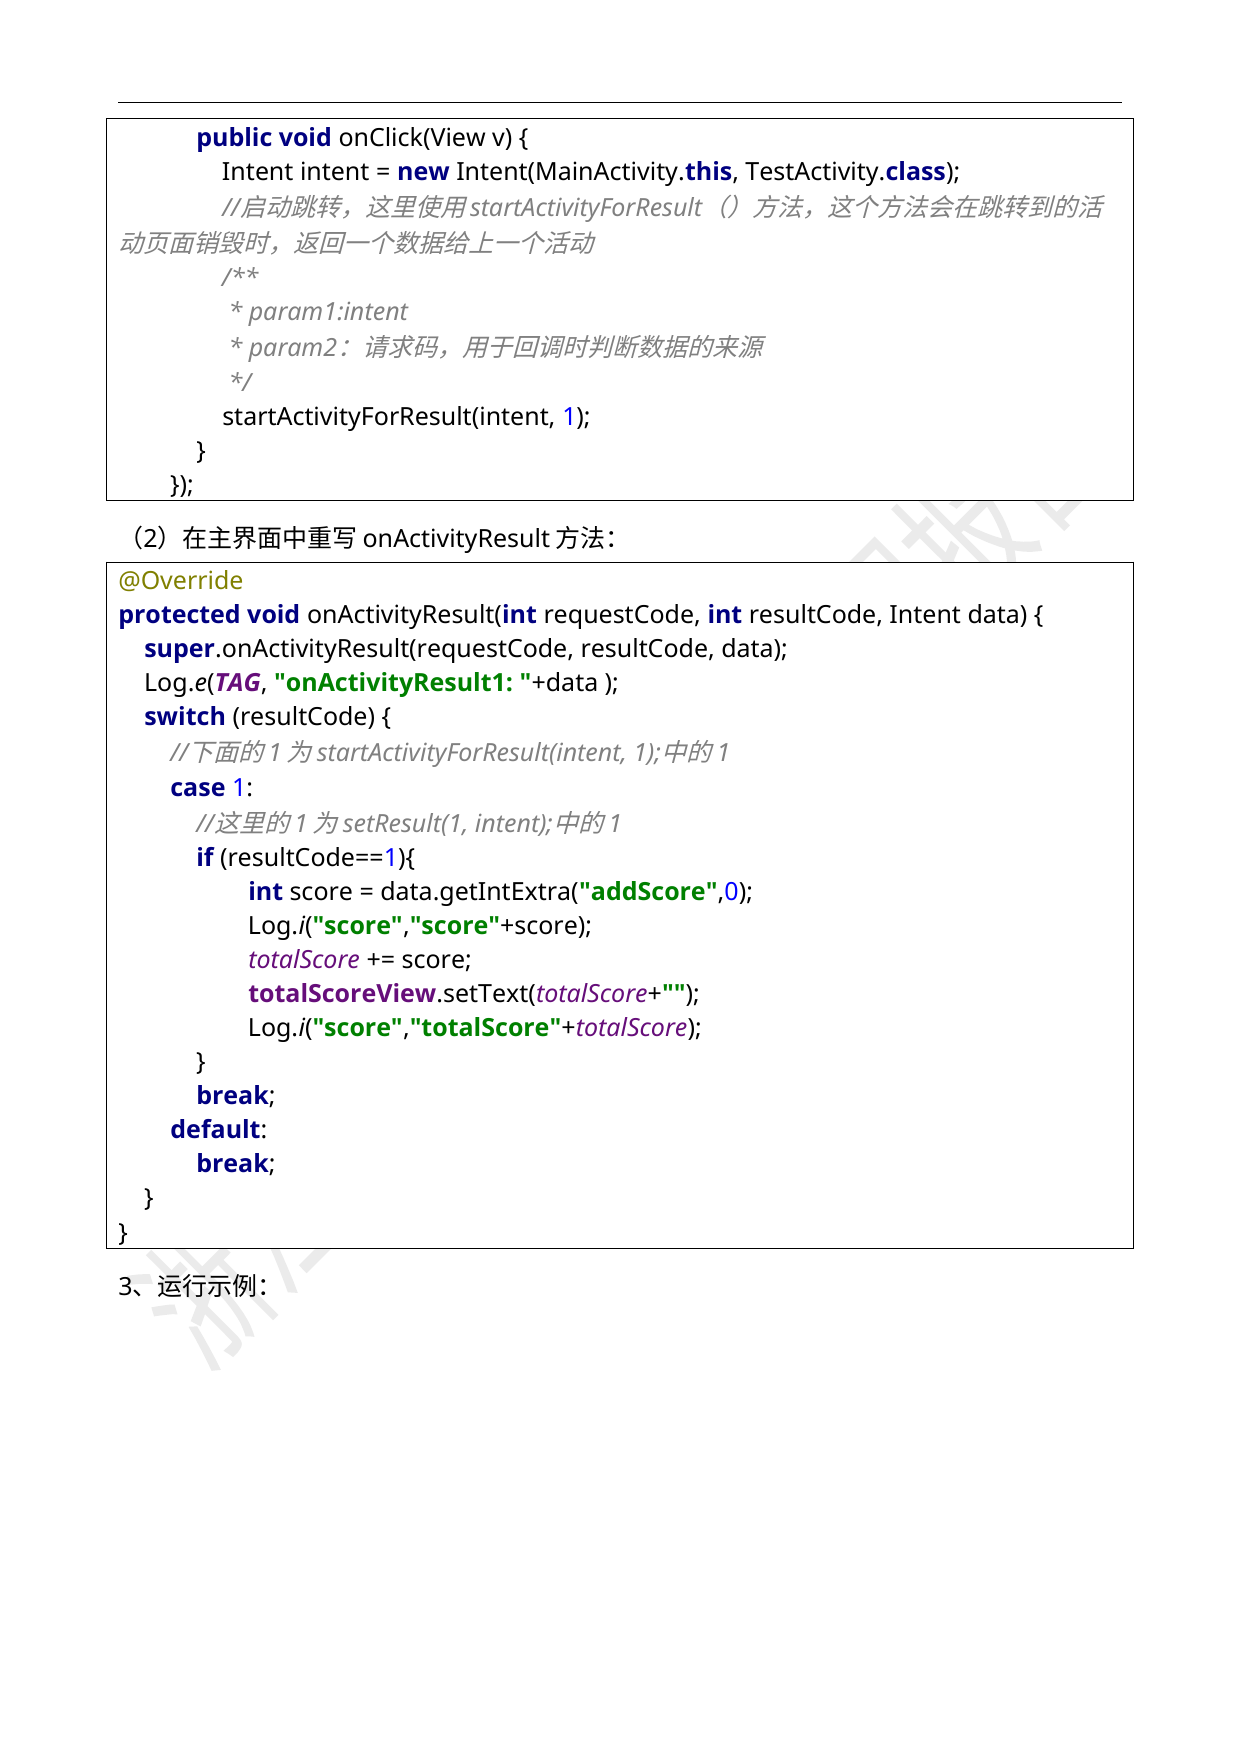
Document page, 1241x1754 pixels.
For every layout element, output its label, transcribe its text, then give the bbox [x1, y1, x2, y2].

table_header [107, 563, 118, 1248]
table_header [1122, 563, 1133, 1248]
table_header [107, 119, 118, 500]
text 3、运行示例： [118, 1266, 1122, 1302]
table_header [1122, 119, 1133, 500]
text （2）在主界面中重写onActivityResult方法： [118, 518, 1122, 554]
